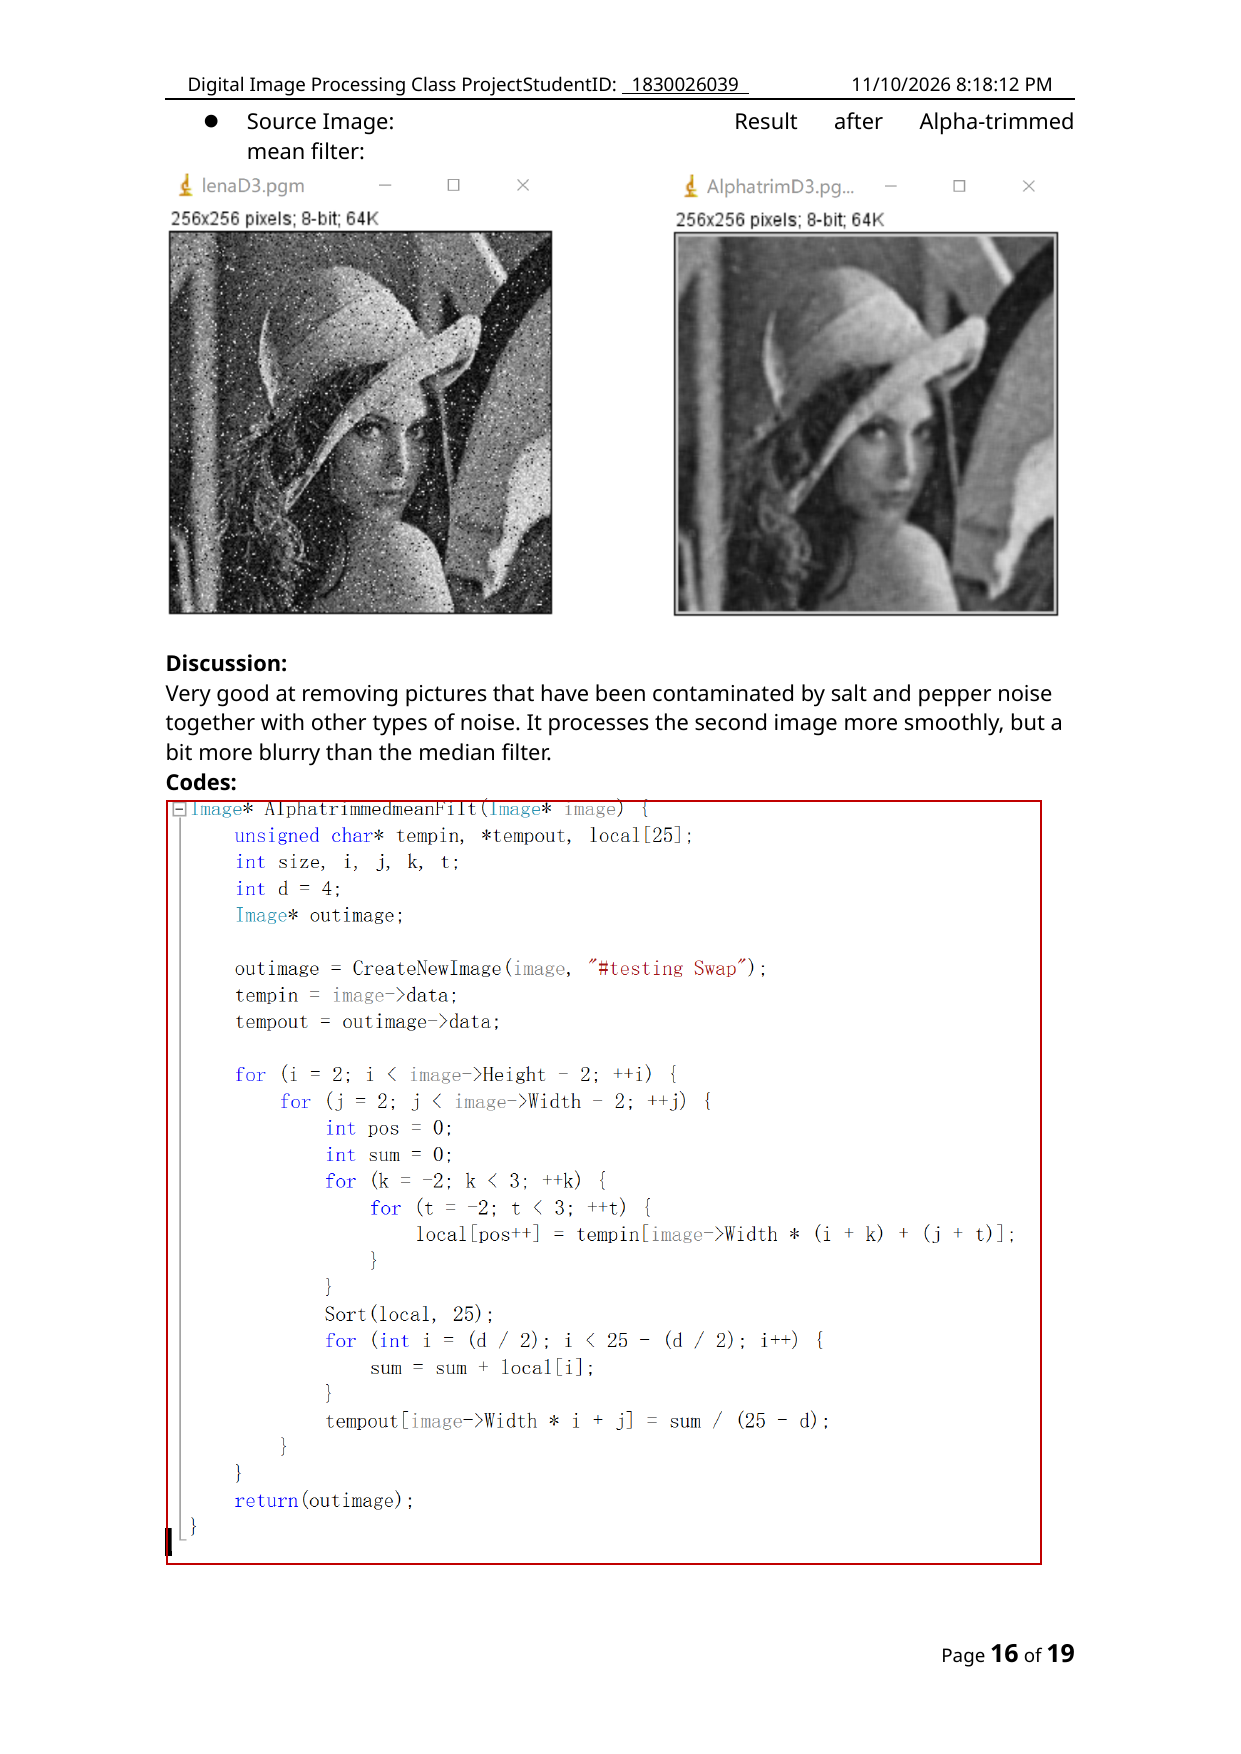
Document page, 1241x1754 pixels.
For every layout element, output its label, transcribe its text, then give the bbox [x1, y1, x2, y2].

text Codes: [165, 767, 1075, 797]
picture [165, 166, 555, 618]
picture [670, 166, 1062, 619]
picture [171, 802, 1040, 1551]
text Discussion: [165, 648, 1075, 678]
picture [171, 796, 1048, 1551]
list Source Image: Result after Alpha-trimmed mean filter: [203, 106, 1075, 166]
text Very good at removing pictures that have been contaminated by salt and pepper noise together with other types of noise. It processes the second image more smoothly, but a bit more blurry than the median filter. [165, 678, 1075, 767]
